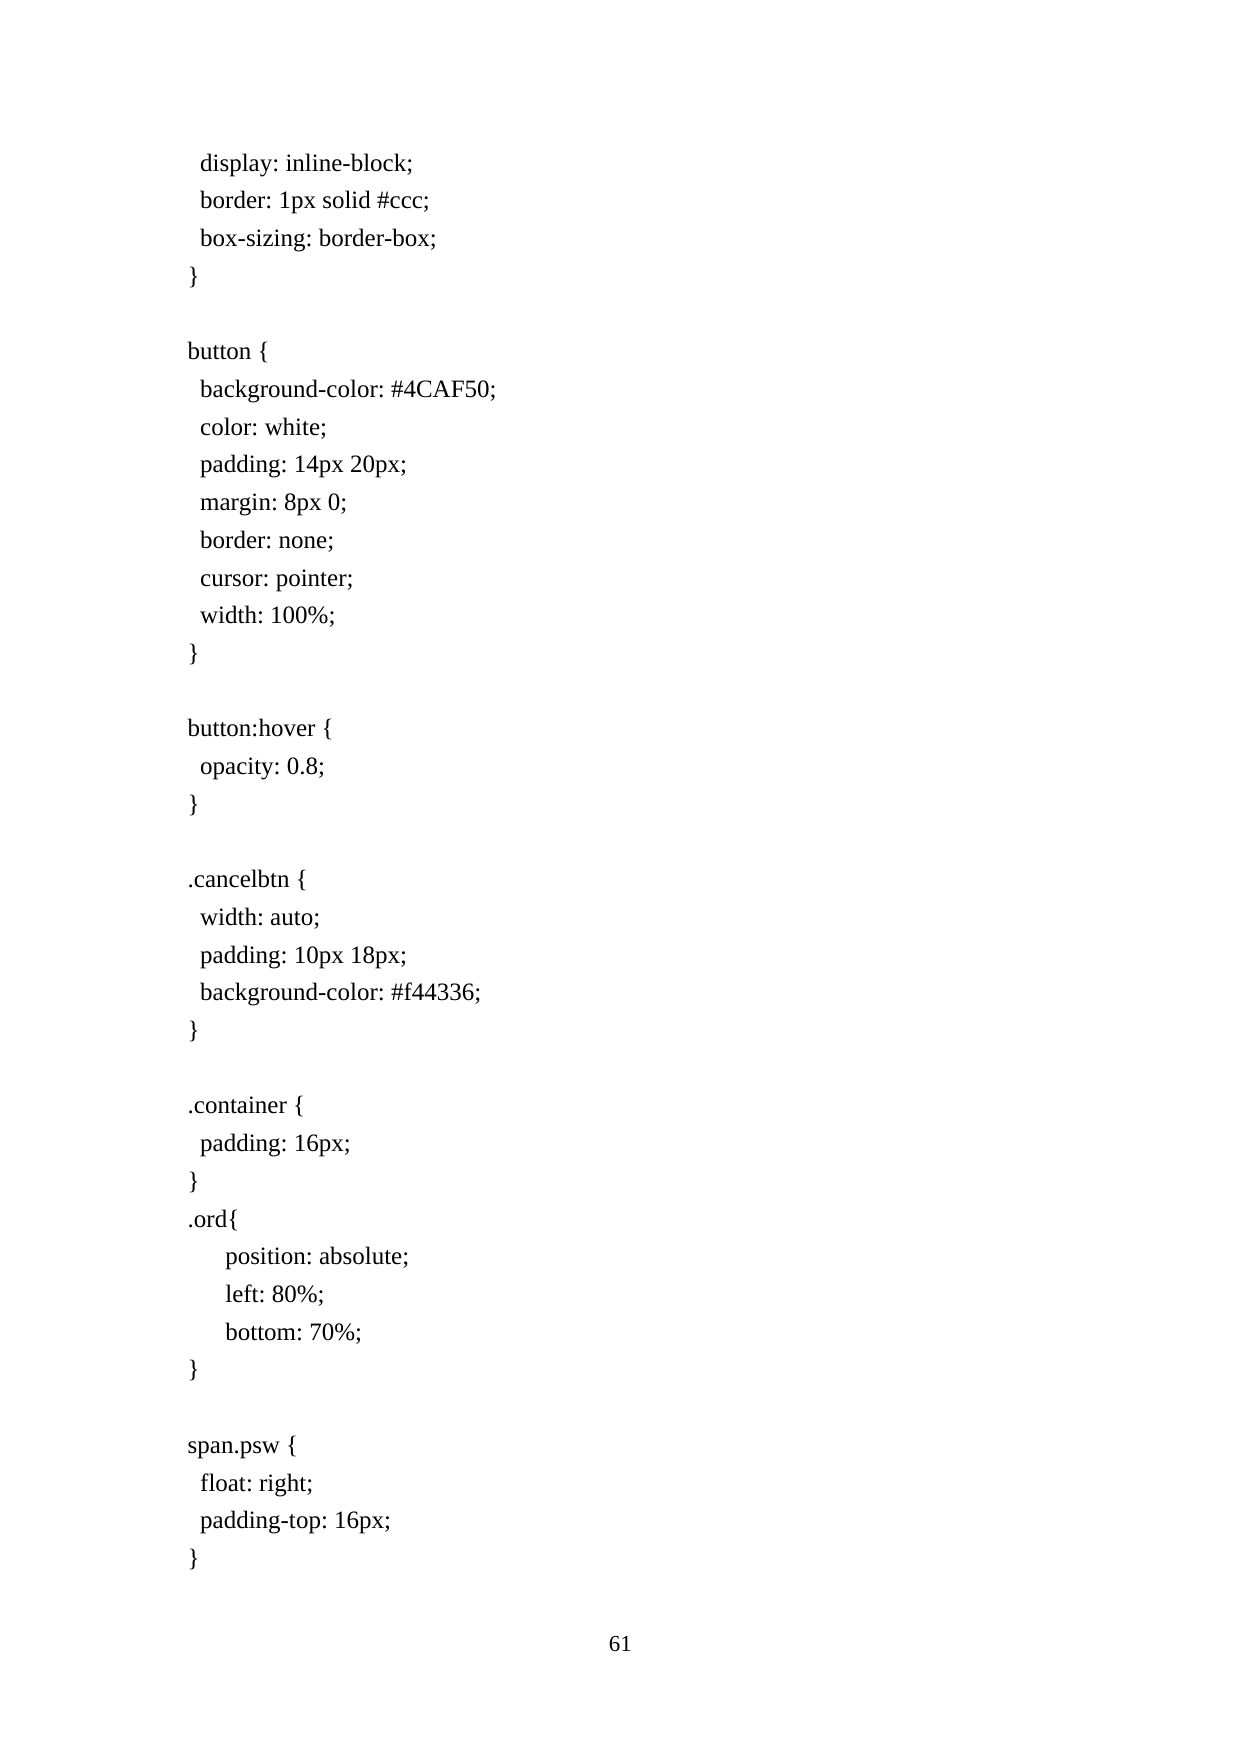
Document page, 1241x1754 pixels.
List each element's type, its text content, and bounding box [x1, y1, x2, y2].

subtitle float: right; [187, 1468, 1140, 1496]
subtitle cursor: pointer; [187, 563, 1140, 591]
subtitle .ord{ [187, 1204, 1140, 1232]
subtitle padding-top: 16px; [187, 1505, 1140, 1534]
subtitle opacity: 0.8; [187, 751, 1140, 780]
subtitle padding: 14px 20px; [187, 449, 1140, 478]
subtitle button:hover { [187, 713, 1140, 742]
subtitle background-color: #f44336; [187, 977, 1140, 1006]
subtitle background-color: #4CAF50; [187, 374, 1140, 403]
subtitle color: white; [187, 412, 1140, 441]
subtitle box-sizing: border-box; [187, 223, 1140, 252]
subtitle } [187, 261, 1140, 290]
subtitle left: 80%; [187, 1279, 1140, 1308]
subtitle .cancelbtn { [187, 864, 1140, 893]
subtitle width: 100%; [187, 600, 1140, 629]
subtitle display: inline-block; [187, 148, 1140, 177]
subtitle border: 1px solid #ccc; [187, 186, 1140, 214]
subtitle } [187, 1015, 1140, 1044]
subtitle padding: 10px 18px; [187, 940, 1140, 968]
subtitle span.psw { [187, 1430, 1140, 1459]
subtitle } [187, 638, 1140, 667]
subtitle padding: 16px; [187, 1128, 1140, 1157]
subtitle margin: 8px 0; [187, 487, 1140, 516]
subtitle } [187, 789, 1140, 818]
subtitle } [187, 1543, 1140, 1572]
subtitle position: absolute; [187, 1241, 1140, 1270]
subtitle width: auto; [187, 902, 1140, 931]
subtitle border: none; [187, 525, 1140, 554]
subtitle } [187, 1354, 1140, 1383]
subtitle } [187, 1166, 1140, 1195]
subtitle .container { [187, 1091, 1140, 1119]
subtitle button { [187, 336, 1140, 365]
subtitle bottom: 70%; [187, 1317, 1140, 1346]
